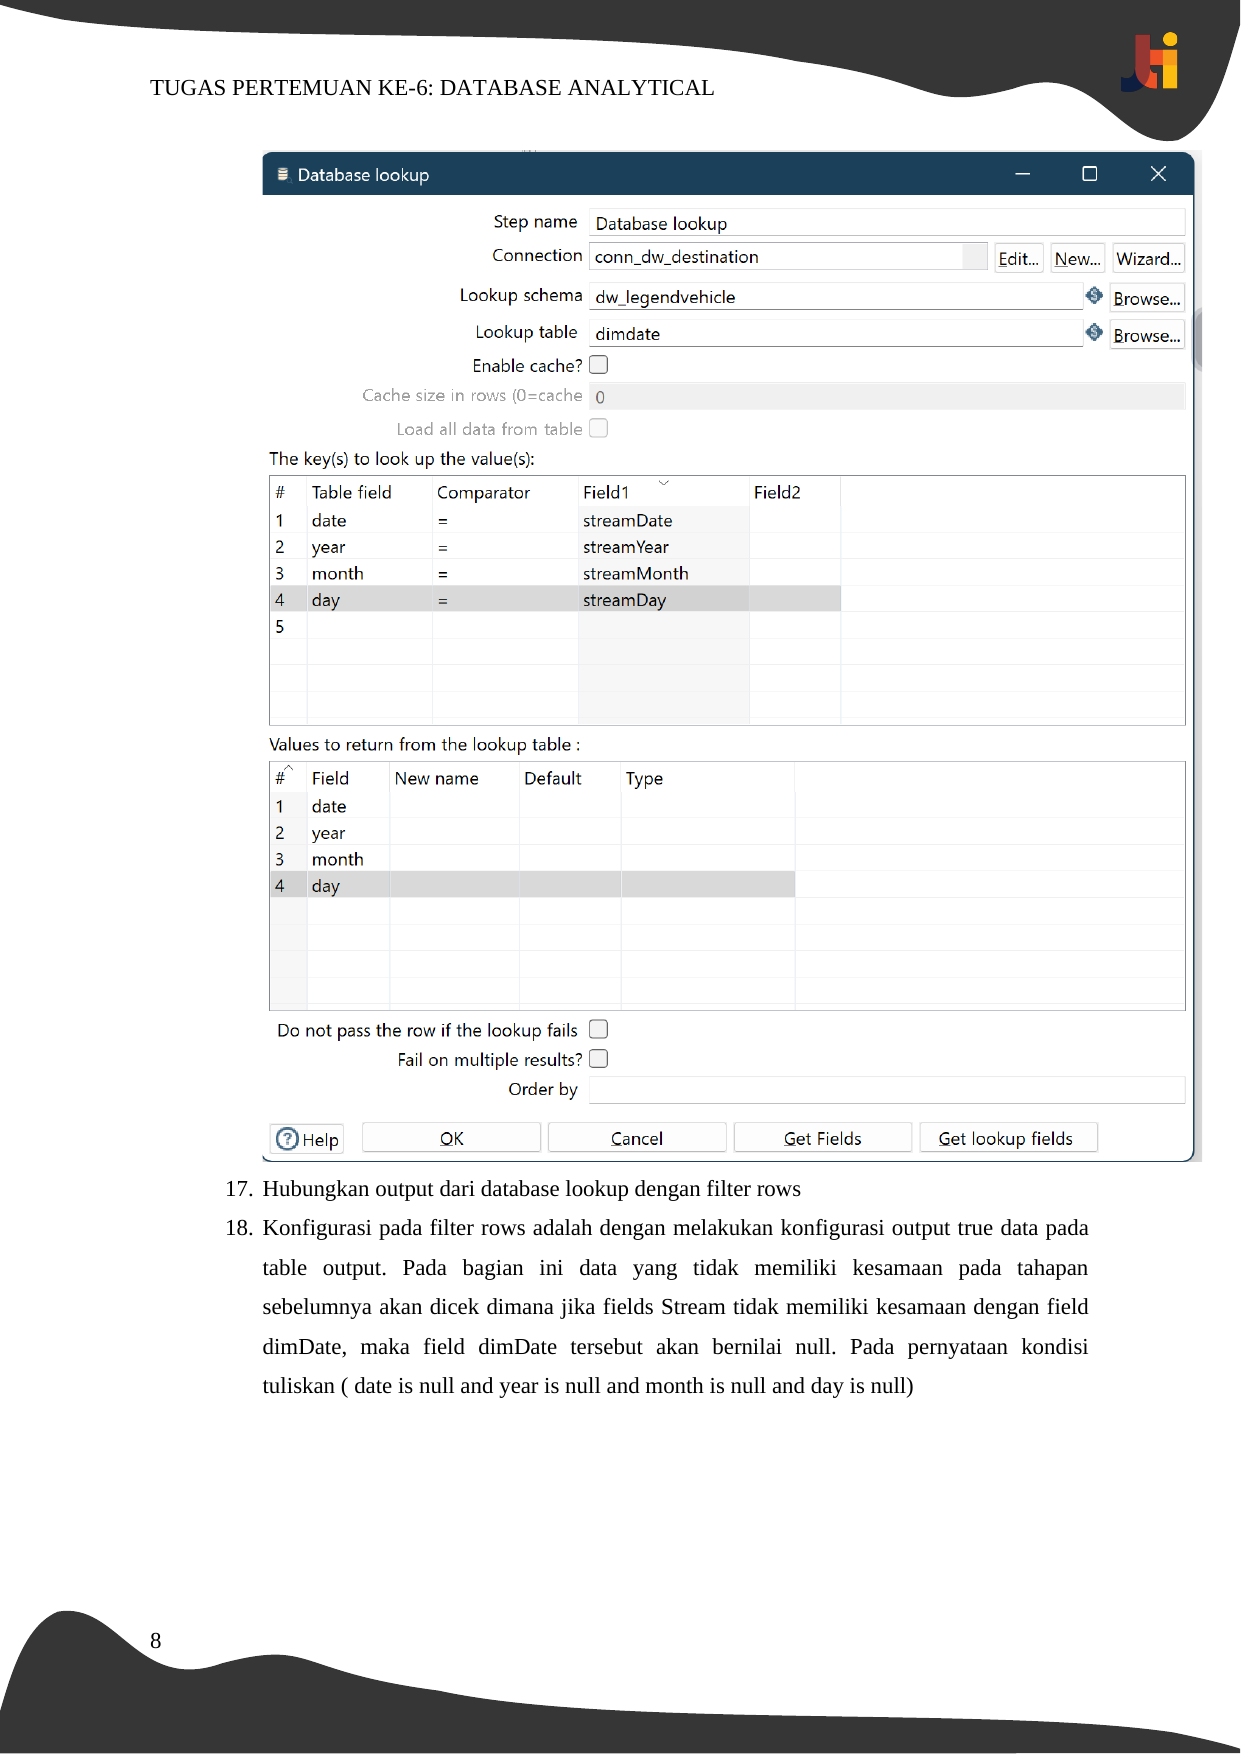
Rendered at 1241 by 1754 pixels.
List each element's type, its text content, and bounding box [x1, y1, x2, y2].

picture [1121, 32, 1178, 92]
list Konfigurasi pada filter rows adalah dengan melakukan konfigurasi output true data pada table output. Pada bagian ini data yang tidak memiliki kesamaan pada tahapan sebelumnya akan dicek dimana jika fields Stream tidak memiliki kesamaan dengan field dimDate, maka field dimDate tersebut akan bernilai null. Pada pernyataan kondisi tuliskan ( date is null and year is null and month is null and day is null) [225, 1214, 1090, 1398]
list Hubungkan output dari database lookup dengan filter rows [225, 1175, 1090, 1201]
